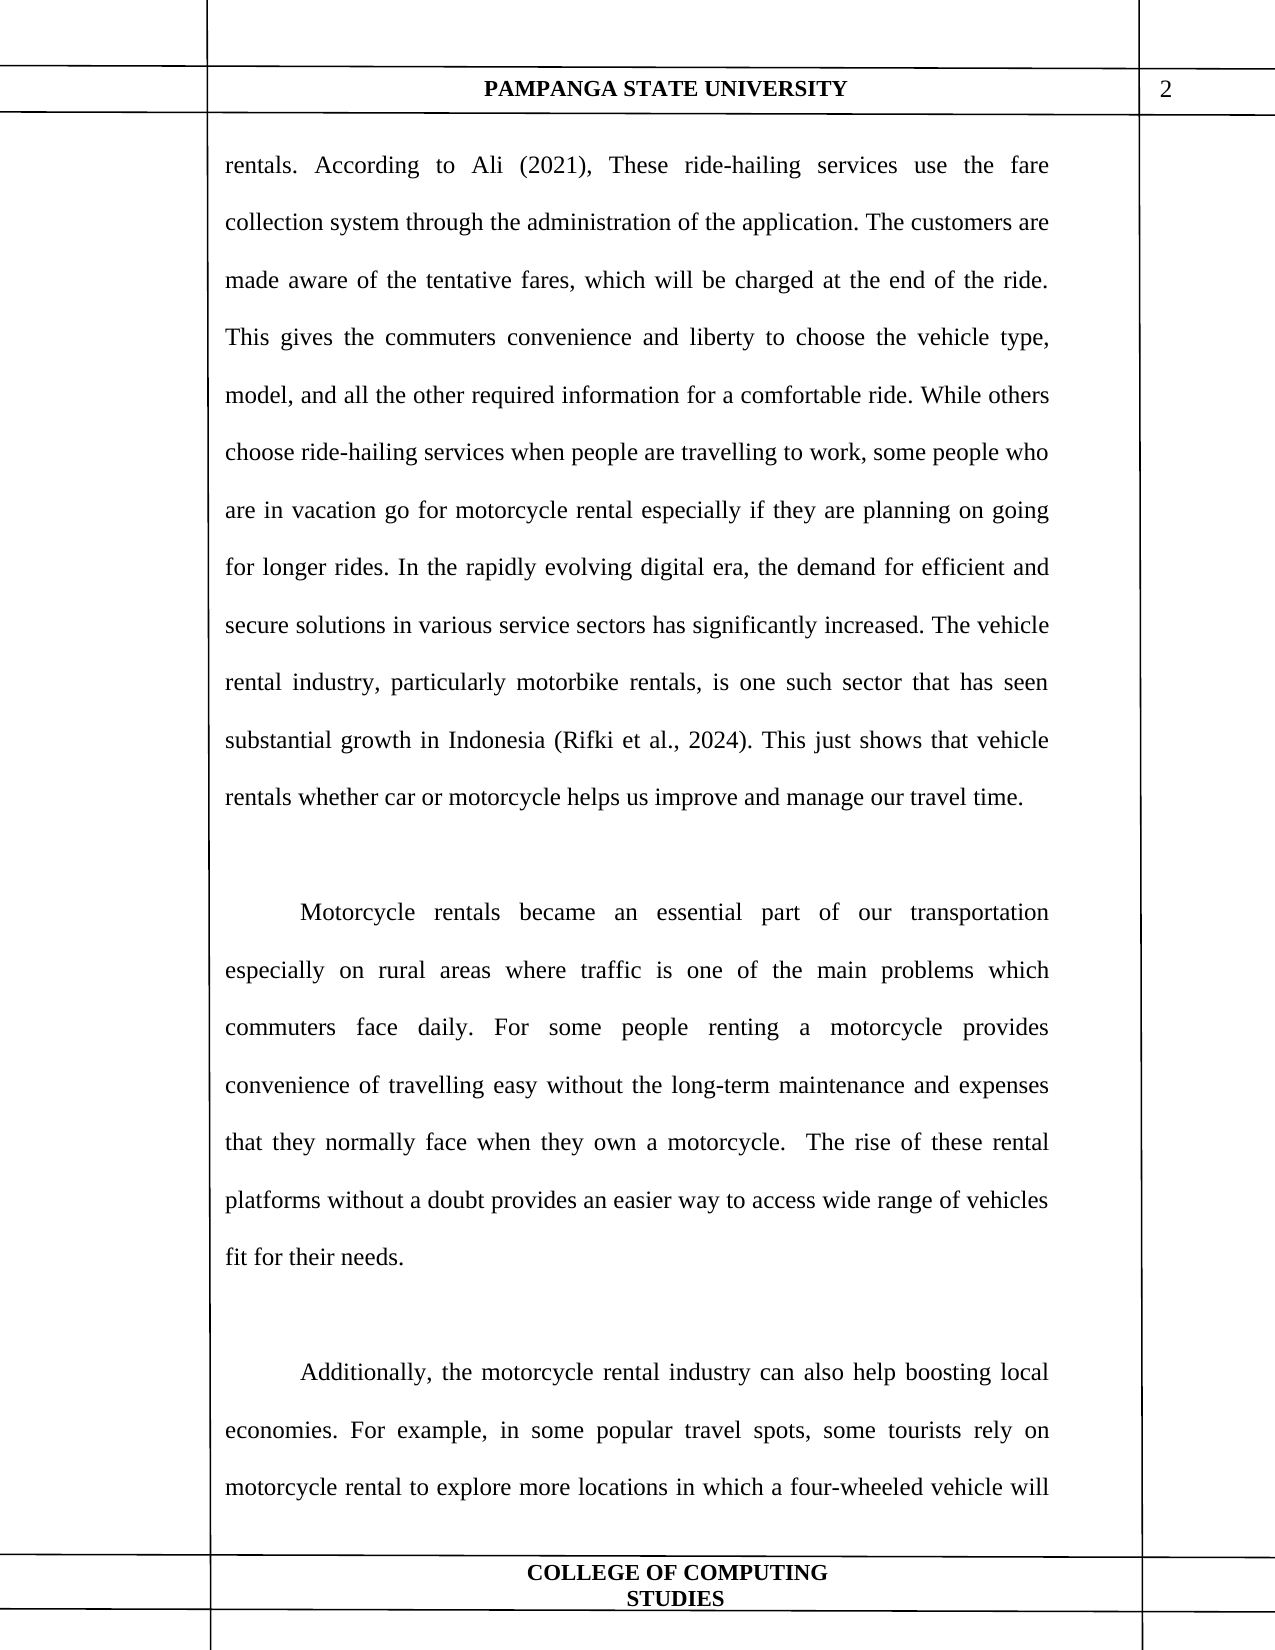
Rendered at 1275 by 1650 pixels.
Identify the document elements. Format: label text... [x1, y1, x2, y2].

text Motorcycle rentals became an essential part of our transportation especially on rural areas where traffic is one of the main problems which commuters face daily. For some people renting a motorcycle provides convenience of travelling easy without the long-term maintenance and expenses that they normally face when they own a motorcycle. The rise of these rental platforms without a doubt provides an easier way to access wide range of vehicles fit for their needs. [225, 897, 1050, 1271]
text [225, 1357, 1050, 1501]
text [225, 150, 1050, 811]
